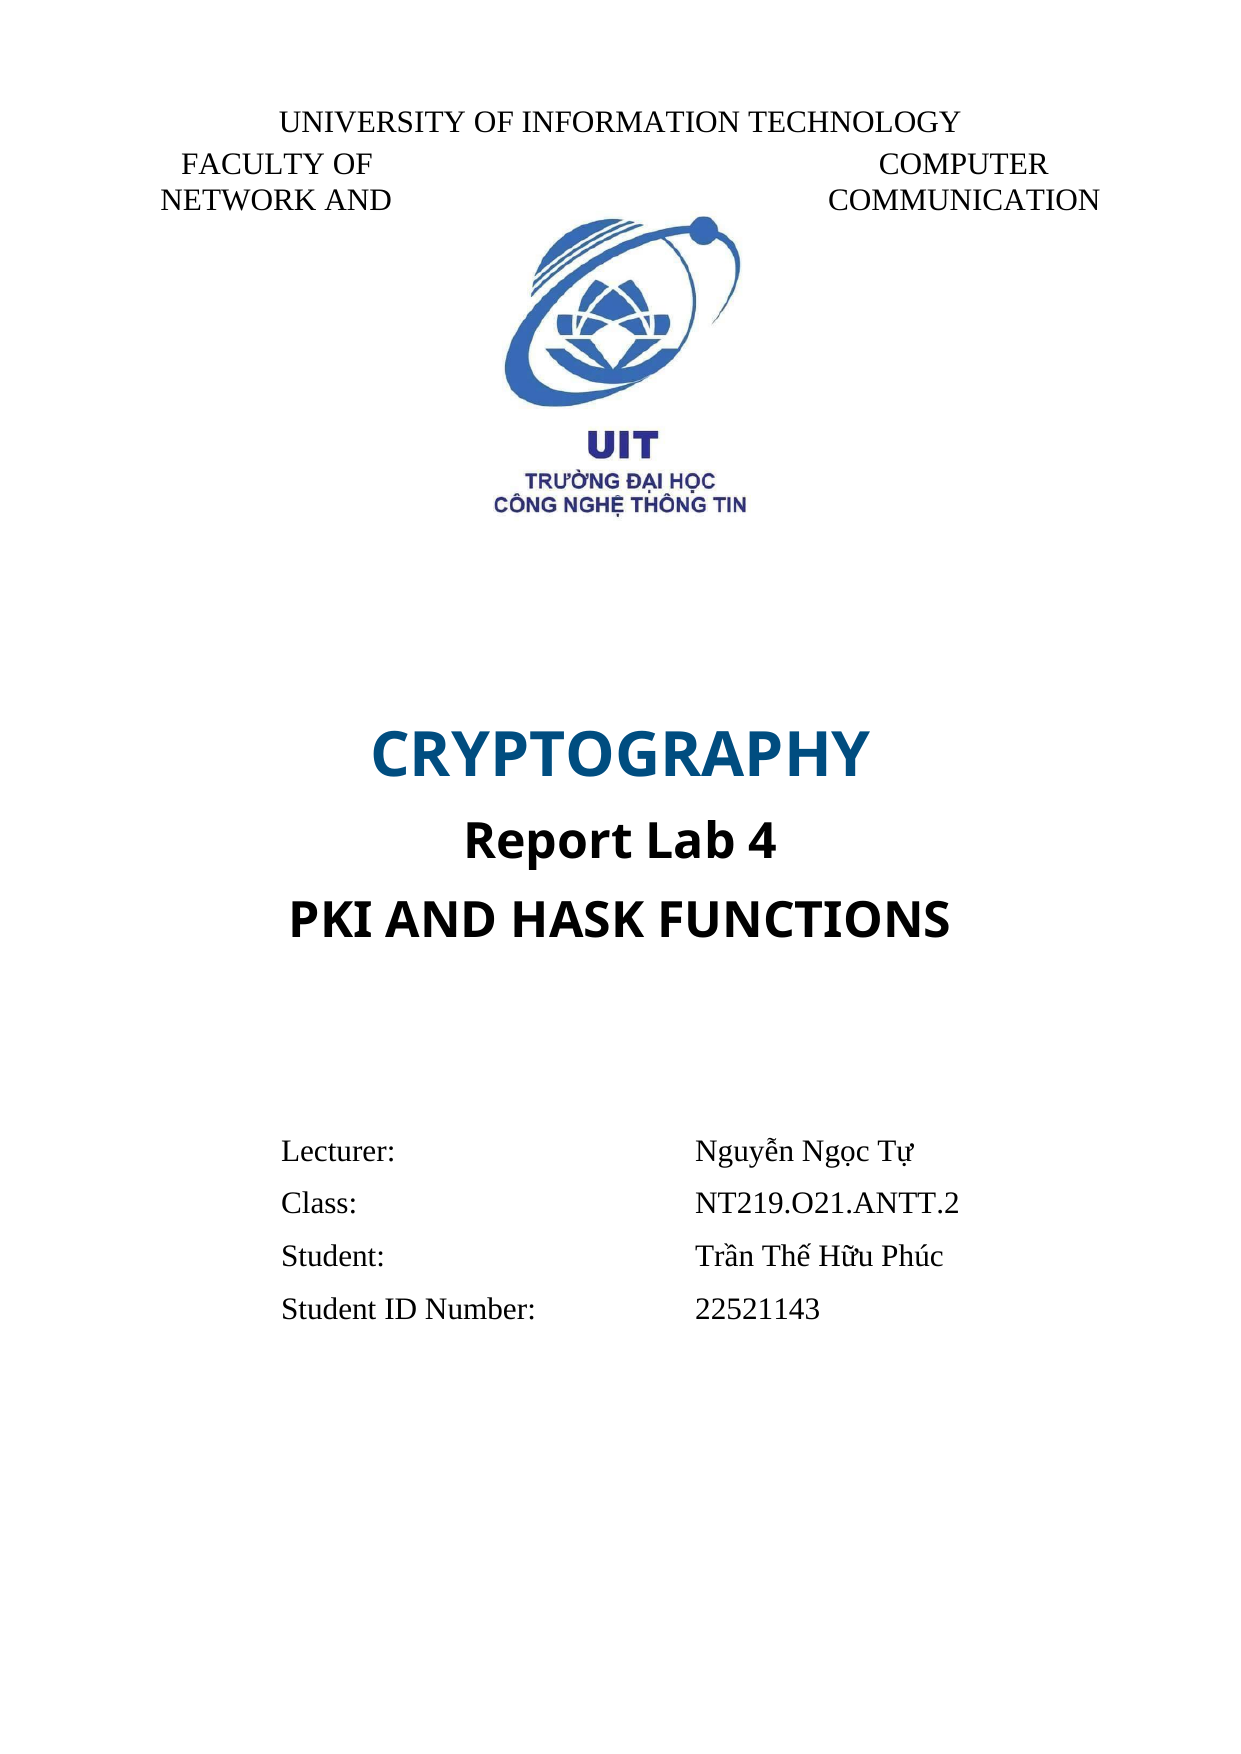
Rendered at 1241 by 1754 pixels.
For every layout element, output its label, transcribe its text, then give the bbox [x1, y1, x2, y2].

text FACULTY OF COMPUTER NETWORK AND COMMUNICATION [118, 146, 1122, 217]
title PKI AND HASK FUNCTIONS [118, 884, 1122, 952]
title Report Lab 4 [118, 805, 1122, 873]
text UNIVERSITY OF INFORMATION TECHNOLOGY [118, 103, 1122, 139]
picture [441, 186, 797, 541]
title CRYPTOGRAPHY [118, 710, 1122, 795]
